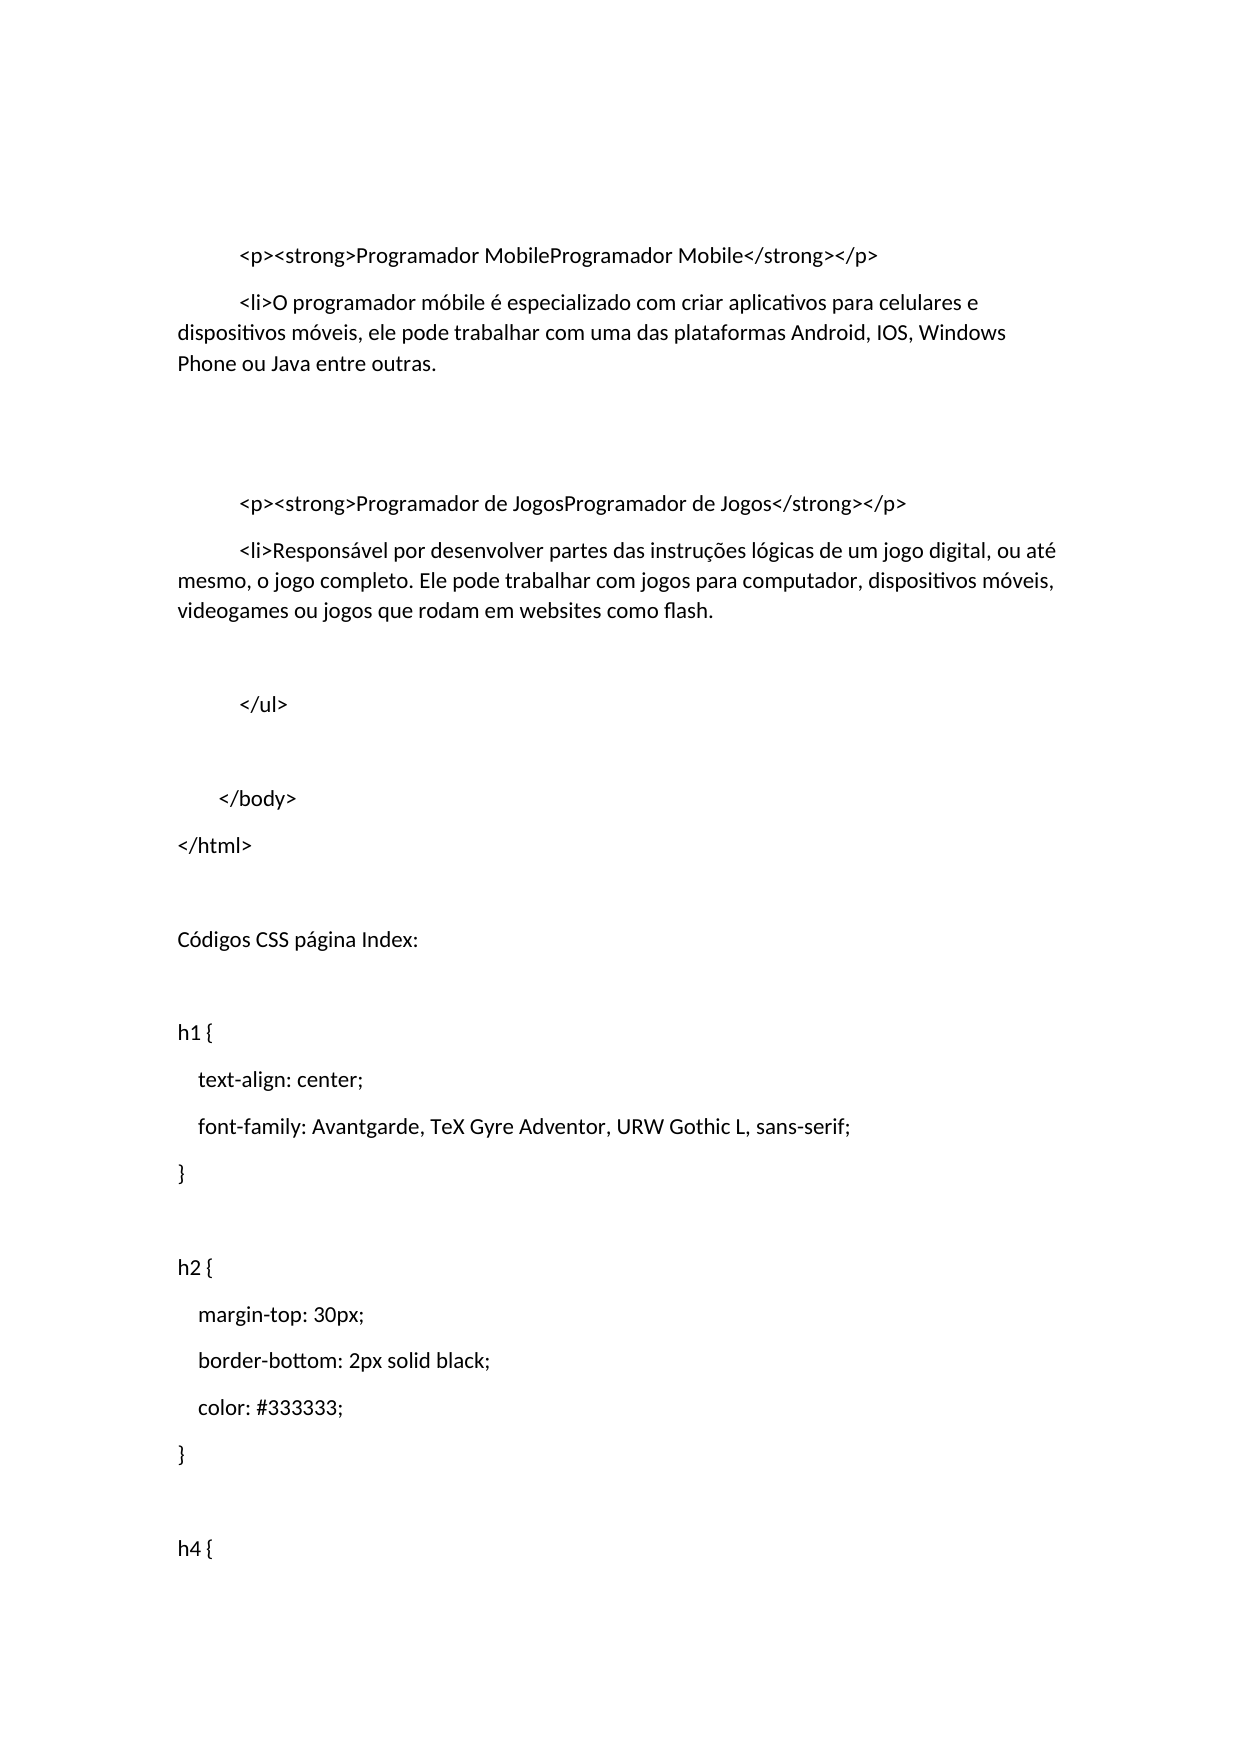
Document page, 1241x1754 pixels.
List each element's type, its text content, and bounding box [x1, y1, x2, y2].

text </ul> [177, 690, 1063, 718]
text color: #333333; [177, 1393, 1063, 1421]
text font-family: Avantgarde, TeX Gyre Adventor, URW Gothic L, sans-serif; [177, 1112, 1063, 1140]
text h2 { [177, 1253, 1063, 1281]
text border-bottom: 2px solid black; [177, 1347, 1063, 1374]
text </body> [177, 784, 1063, 812]
text } [177, 1159, 1063, 1187]
text text-align: center; [177, 1065, 1063, 1093]
text <p><strong>Programador MobileProgramador Mobile</strong></p> [177, 241, 1063, 269]
text <li>Responsável por desenvolver partes das instruções lógicas de um jogo digital, ou até mesmo, o jogo completo. Ele pode trabalhar com jogos para computador, dispositivos móveis, videogames ou jogos que rodam em websites como flash. [177, 536, 1063, 624]
text </html> [177, 831, 1063, 859]
text h1 { [177, 1018, 1063, 1046]
text Códigos CSS página Index: [177, 925, 1063, 953]
text <p><strong>Programador de JogosProgramador de Jogos</strong></p> [177, 489, 1063, 517]
text <li>O programador móbile é especializado com criar aplicativos para celulares e dispositivos móveis, ele pode trabalhar com uma das plataformas Android, IOS, Windows Phone ou Java entre outras. [177, 288, 1063, 377]
text h4 { [177, 1534, 1063, 1562]
text margin-top: 30px; [177, 1300, 1063, 1328]
text } [177, 1440, 1063, 1468]
